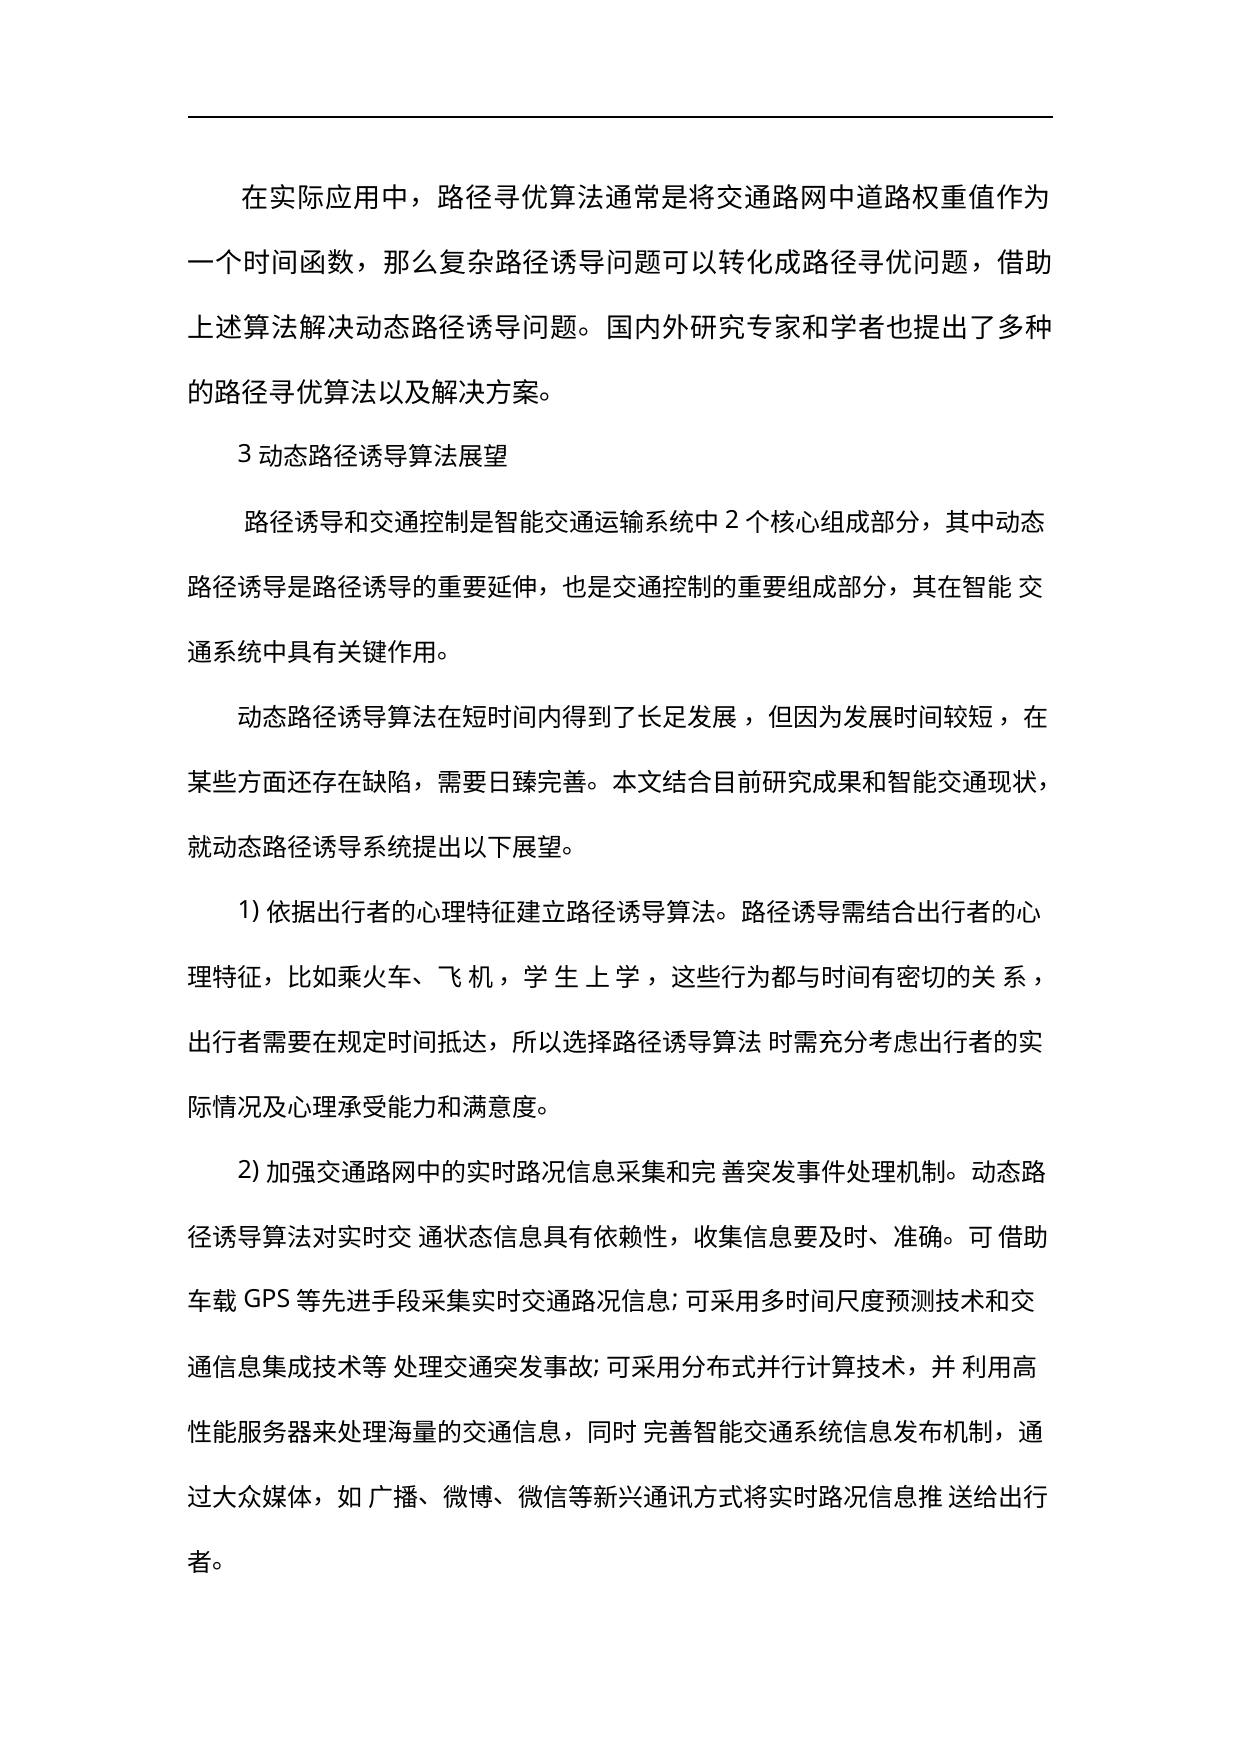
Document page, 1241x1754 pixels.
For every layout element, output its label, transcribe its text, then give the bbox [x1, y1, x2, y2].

text 动态路径诱导算法在短时间内得到了长足发展 ，但因为发展时间较短 ，在某些方面还存在缺陷，需要日臻完善。本文结合目前研究成果和智能交通现状，就动态路径诱导系统提出以下展望。 [187, 682, 1053, 877]
text 在实际应用中，路径寻优算法通常是将交通路网中道路权重值作为一个时间函数，那么复杂路径诱导问题可以转化成路径寻优问题，借助上述算法解决动态路径诱导问题。国内外研究专家和学者也提出了多种的路径寻优算法以及解决方案。 [187, 162, 1053, 422]
text 1) 依据出行者的心理特征建立路径诱导算法。路径诱导需结合出行者的心理特征，比如乘火车、飞 机 ，学 生 上 学 ，这些行为都与时间有密切的关 系 ，出行者需要在规定时间抵达，所以选择路径诱导算法 时需充分考虑出行者的实际情况及心理承受能力和满意度。 [187, 877, 1053, 1137]
text 路径诱导和交通控制是智能交通运输系统中 2 个核心组成部分，其中动态路径诱导是路径诱导的重要延伸，也是交通控制的重要组成部分，其在智能 交通系统中具有关键作用。 [187, 487, 1053, 682]
text 2) 加强交通路网中的实时路况信息采集和完 善突发事件处理机制。动态路径诱导算法对实时交 通状态信息具有依赖性，收集信息要及时、准确。可 借助车载 GPS 等先进手段采集实时交通路况信息; 可采用多时间尺度预测技术和交通信息集成技术等 处理交通突发事故; 可采用分布式并行计算技术，并 利用高性能服务器来处理海量的交通信息，同时 完善智能交通系统信息发布机制，通过大众媒体，如 广播、微博、微信等新兴通讯方式将实时路况信息推 送给出行者。 [187, 1137, 1053, 1592]
text 3 动态路径诱导算法展望 [187, 422, 1053, 487]
